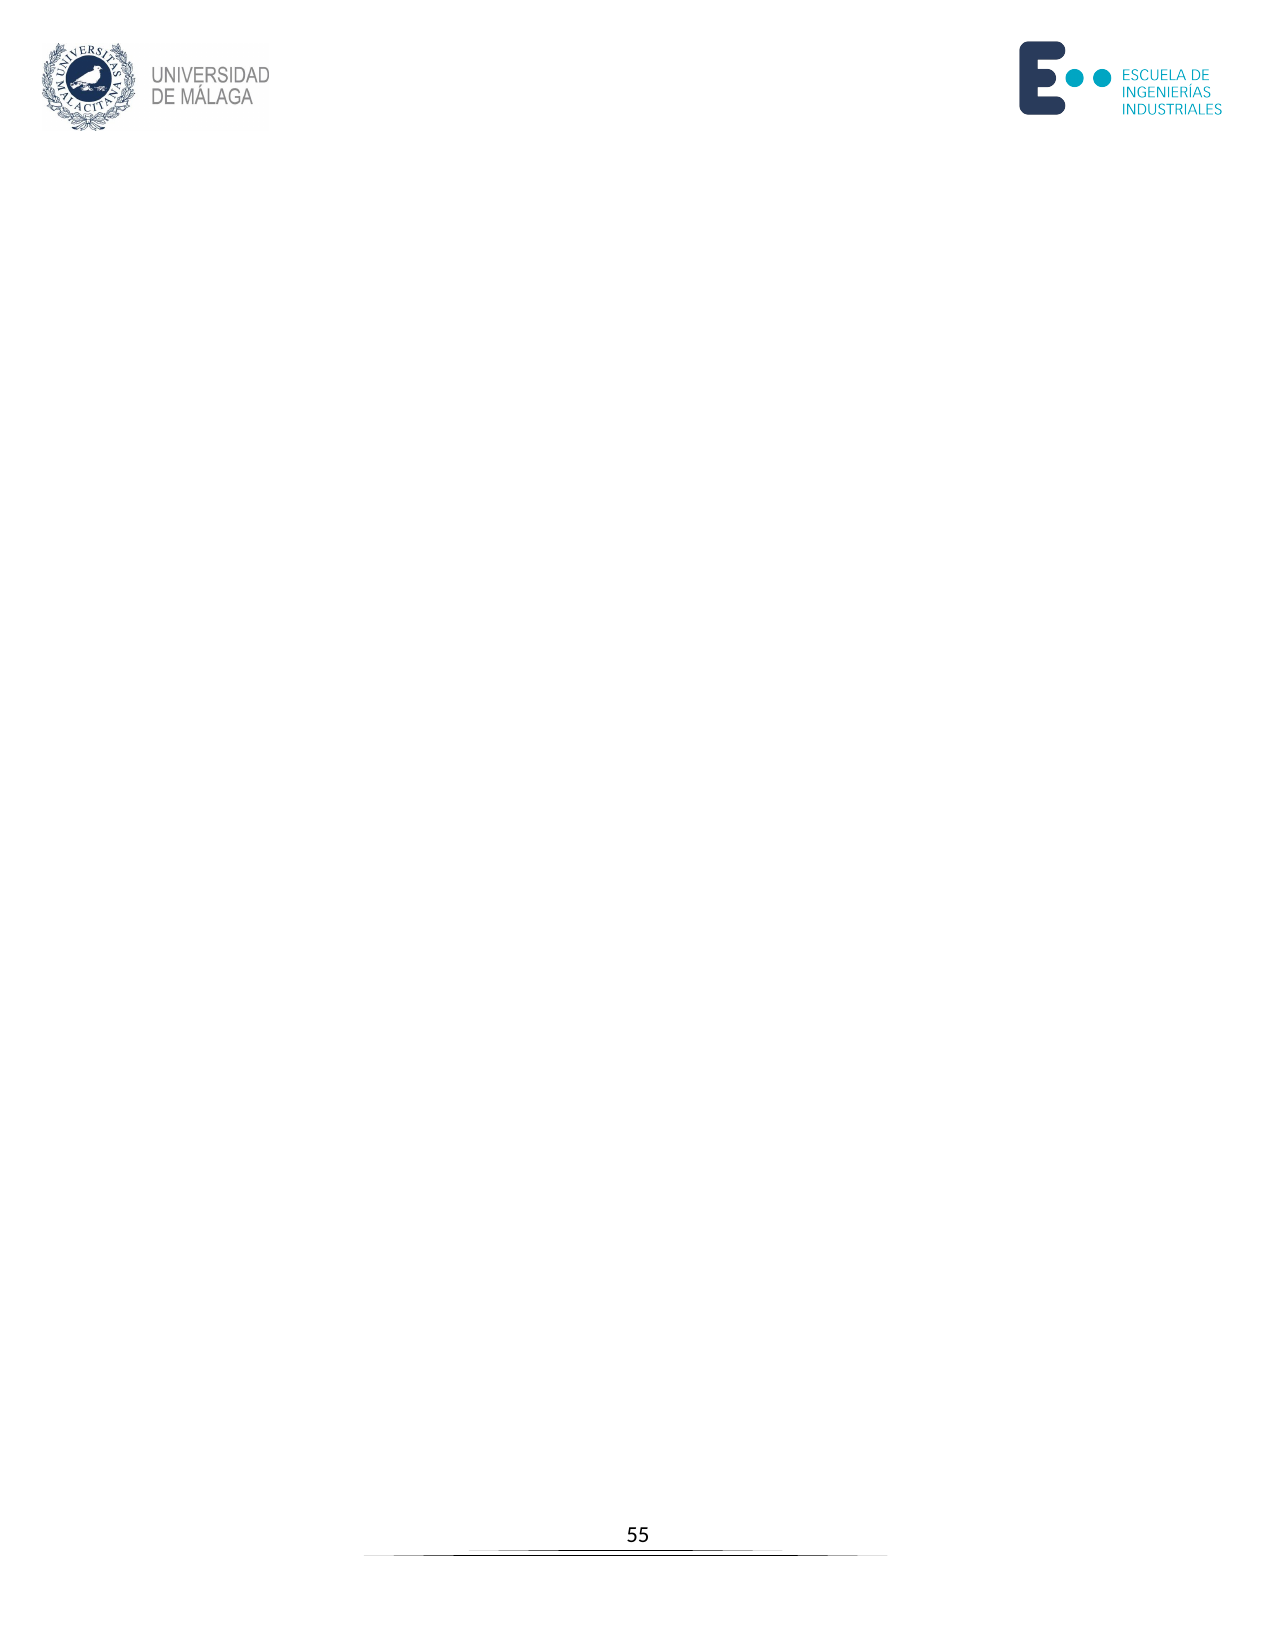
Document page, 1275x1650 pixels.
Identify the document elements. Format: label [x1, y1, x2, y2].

picture [41, 43, 269, 131]
picture [999, 21, 1242, 135]
